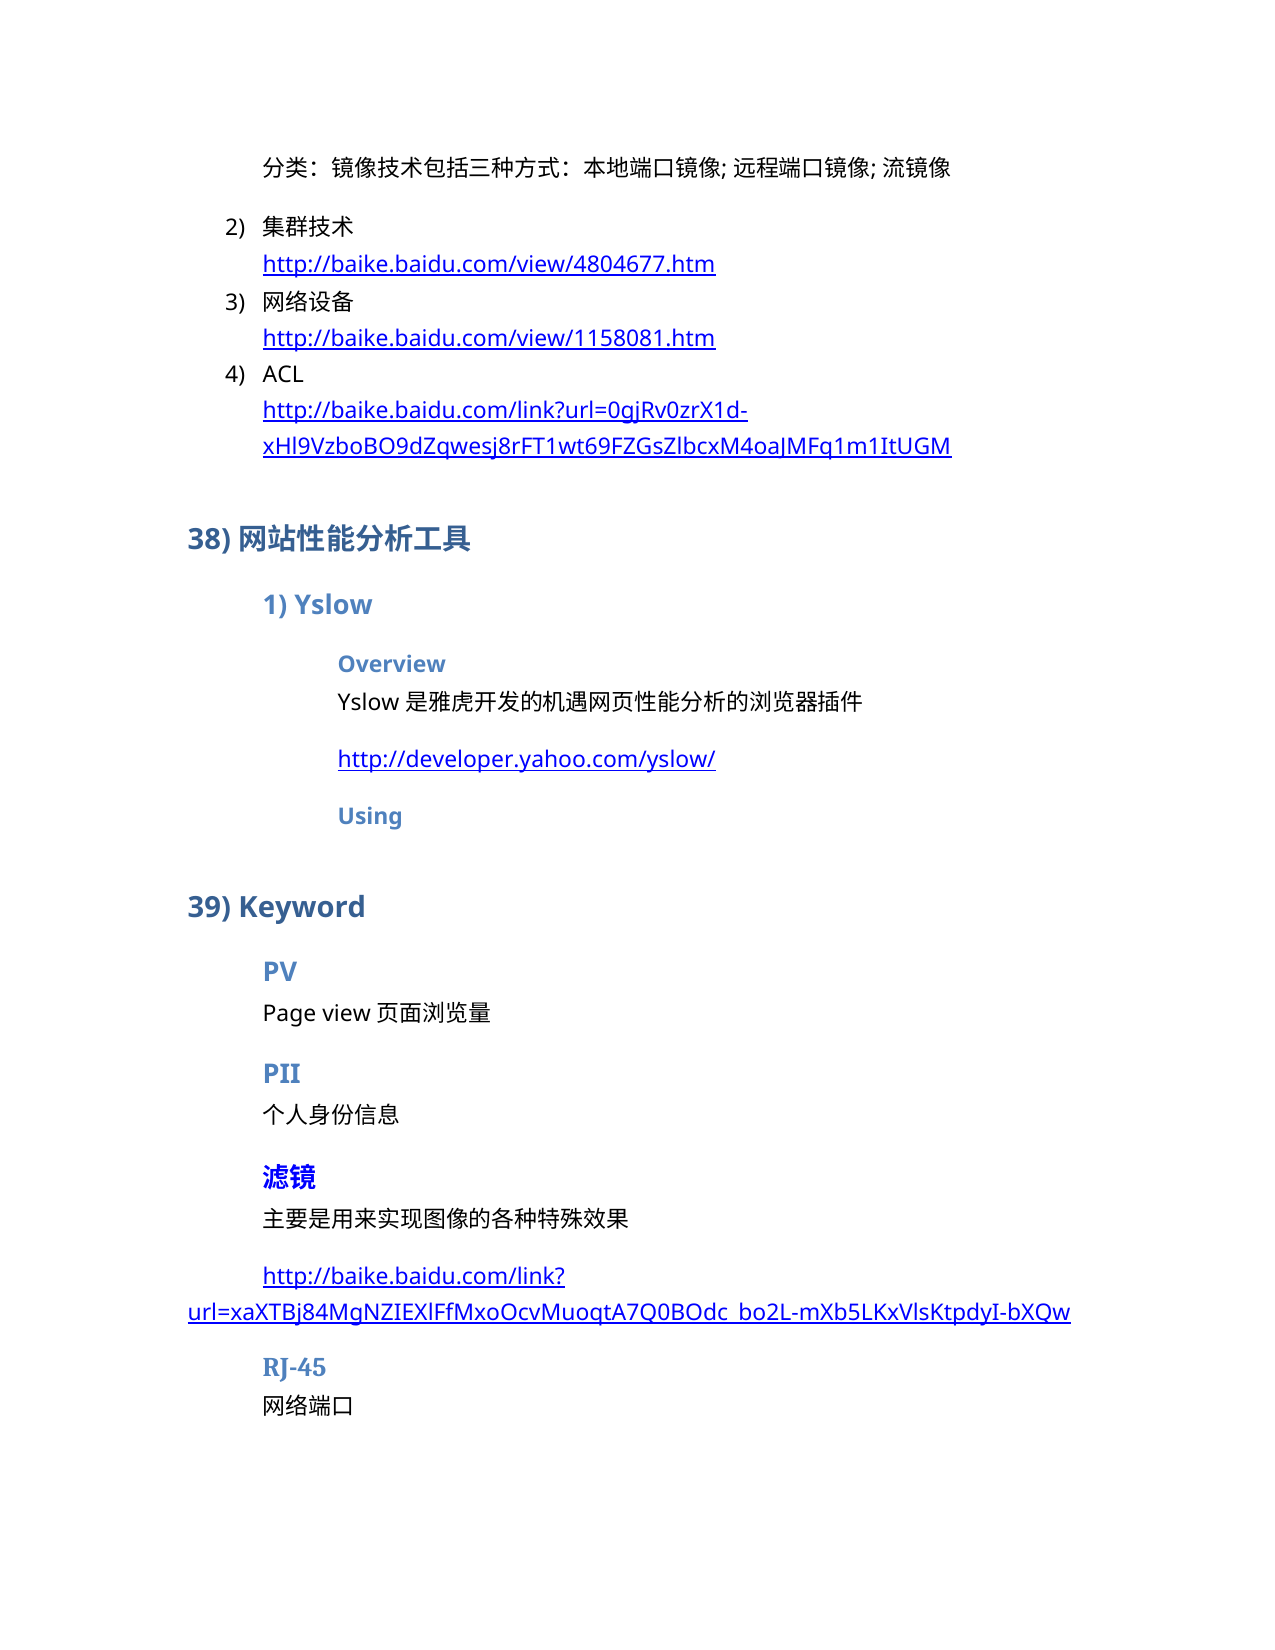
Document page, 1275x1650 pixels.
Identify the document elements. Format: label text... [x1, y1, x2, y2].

text Yslow 是雅虎开发的机遇网页性能分析的浏览器插件 [187, 684, 1087, 718]
text http://baike.baidu.com/link?url=xaXTBj84MgNZIEXlFfMxoOcvMuoqtA7Q0BOdc_bo2L-mXb5LKxVlsKtpdyI-bXQw [187, 1260, 1087, 1327]
list http://baike.baidu.com/view/1158081.htm [262, 322, 1087, 353]
text 个人身份信息 [187, 1097, 1087, 1130]
text 网络端口 [187, 1388, 1087, 1421]
subtitle PV [262, 953, 1087, 989]
subtitle PII [262, 1054, 1087, 1091]
text http://developer.yahoo.com/yslow/ [187, 743, 1087, 775]
list ACL [225, 358, 1087, 389]
list http://baike.baidu.com/link?url=0gjRv0zrX1d-xHl9VzboBO9dZqwesj8rFT1wt69FZGsZlbcxM4oaJMFq1m1ItUGM [262, 394, 1087, 461]
list http://baike.baidu.com/view/4804677.htm [262, 247, 1087, 279]
list 集群技术 [225, 209, 1087, 242]
subtitle Overview [337, 648, 1087, 679]
subtitle Using [337, 800, 1087, 831]
subtitle 1) Yslow [187, 585, 1087, 622]
subtitle 38) 网站性能分析工具 [187, 516, 1087, 558]
subtitle 39) Keyword [187, 886, 1087, 926]
text 主要是用来实现图像的各种特殊效果 [187, 1201, 1087, 1234]
text Page view 页面浏览量 [187, 995, 1087, 1028]
text 分类：镜像技术包括三种方式：本地端口镜像; 远程端口镜像; 流镜像 [187, 150, 1087, 183]
list 网络设备 [225, 283, 1087, 317]
subtitle RJ-45 [262, 1352, 1087, 1384]
subtitle 滤镜 [262, 1156, 1087, 1195]
